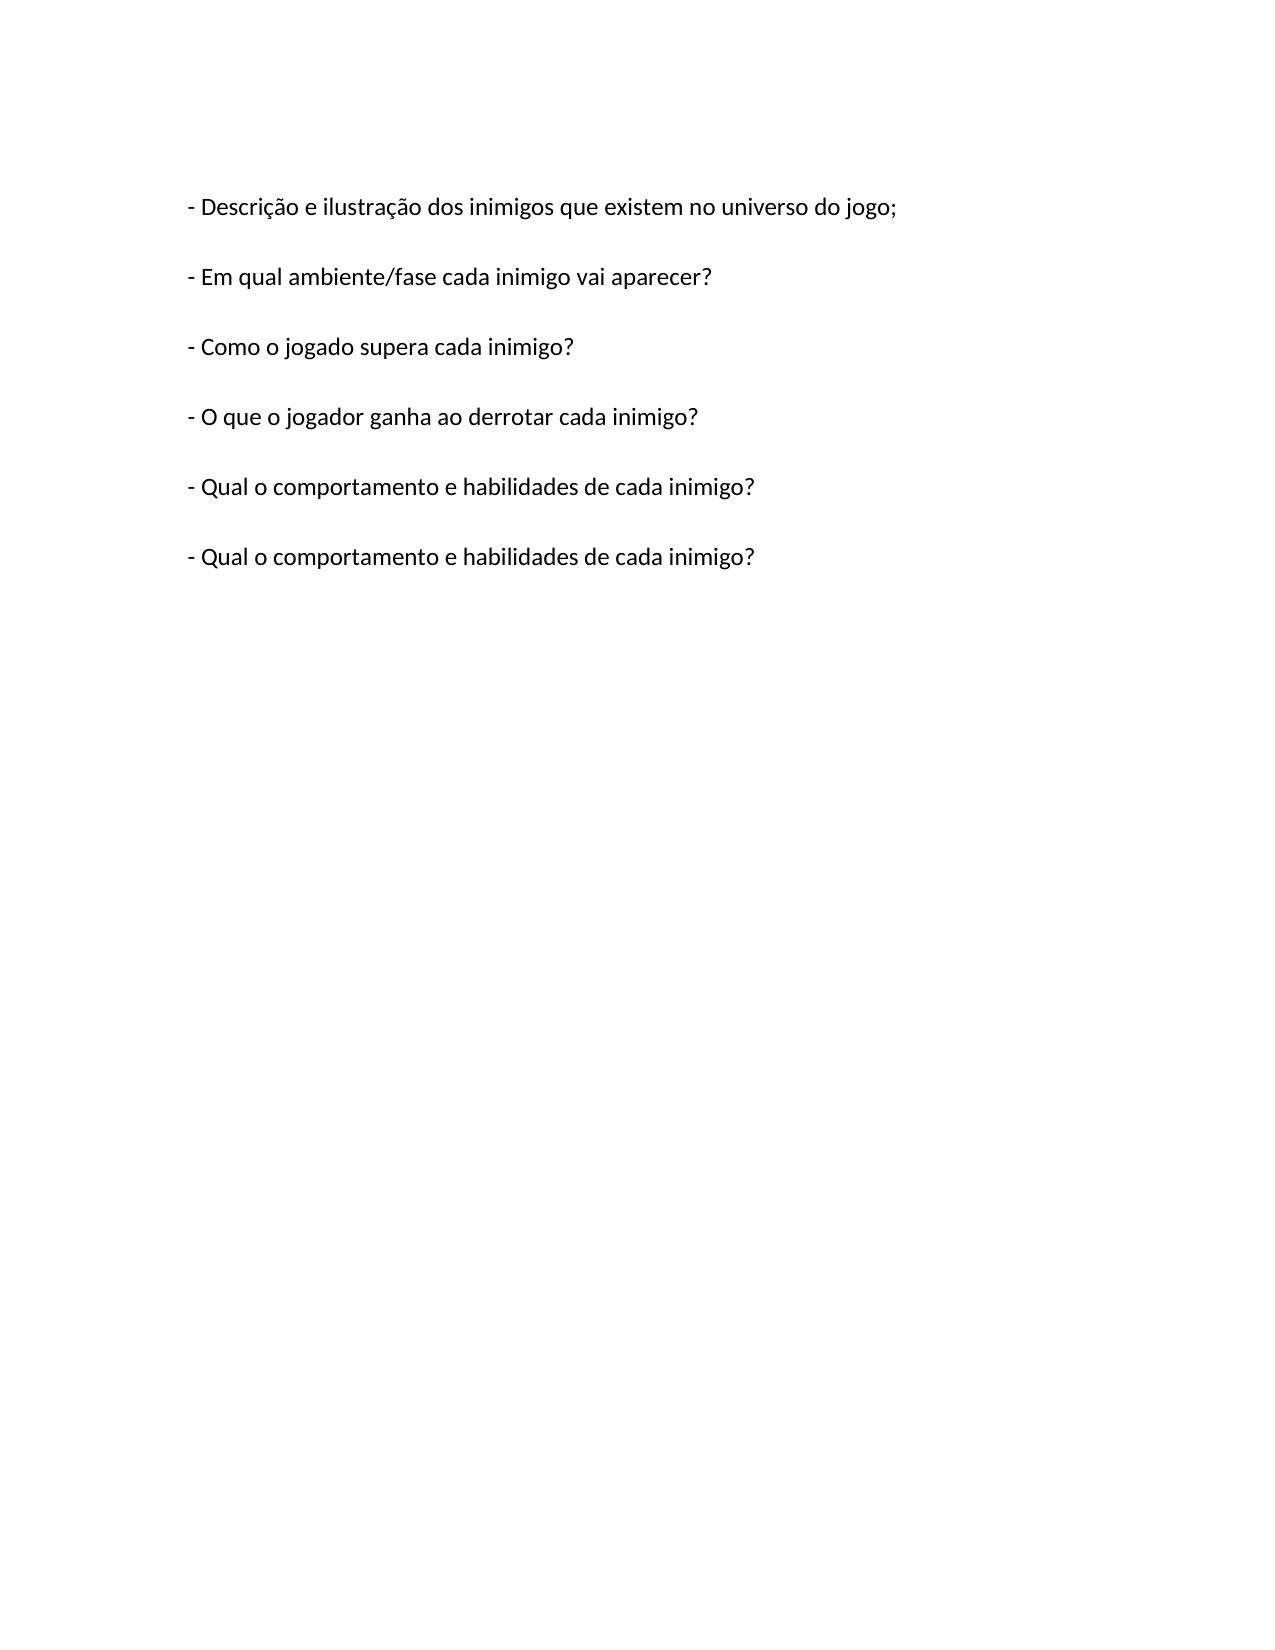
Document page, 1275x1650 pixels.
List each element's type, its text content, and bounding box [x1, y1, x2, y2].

list - Em qual ambiente/fase cada inimigo vai aparecer? [150, 261, 1125, 291]
list - O que o jogador ganha ao derrotar cada inimigo? [150, 401, 1125, 431]
list - Qual o comportamento e habilidades de cada inimigo? [150, 541, 1125, 571]
list - Descrição e ilustração dos inimigos que existem no universo do jogo; [150, 191, 1125, 221]
list - Como o jogado supera cada inimigo? [150, 331, 1125, 361]
list - Qual o comportamento e habilidades de cada inimigo? [150, 471, 1125, 501]
